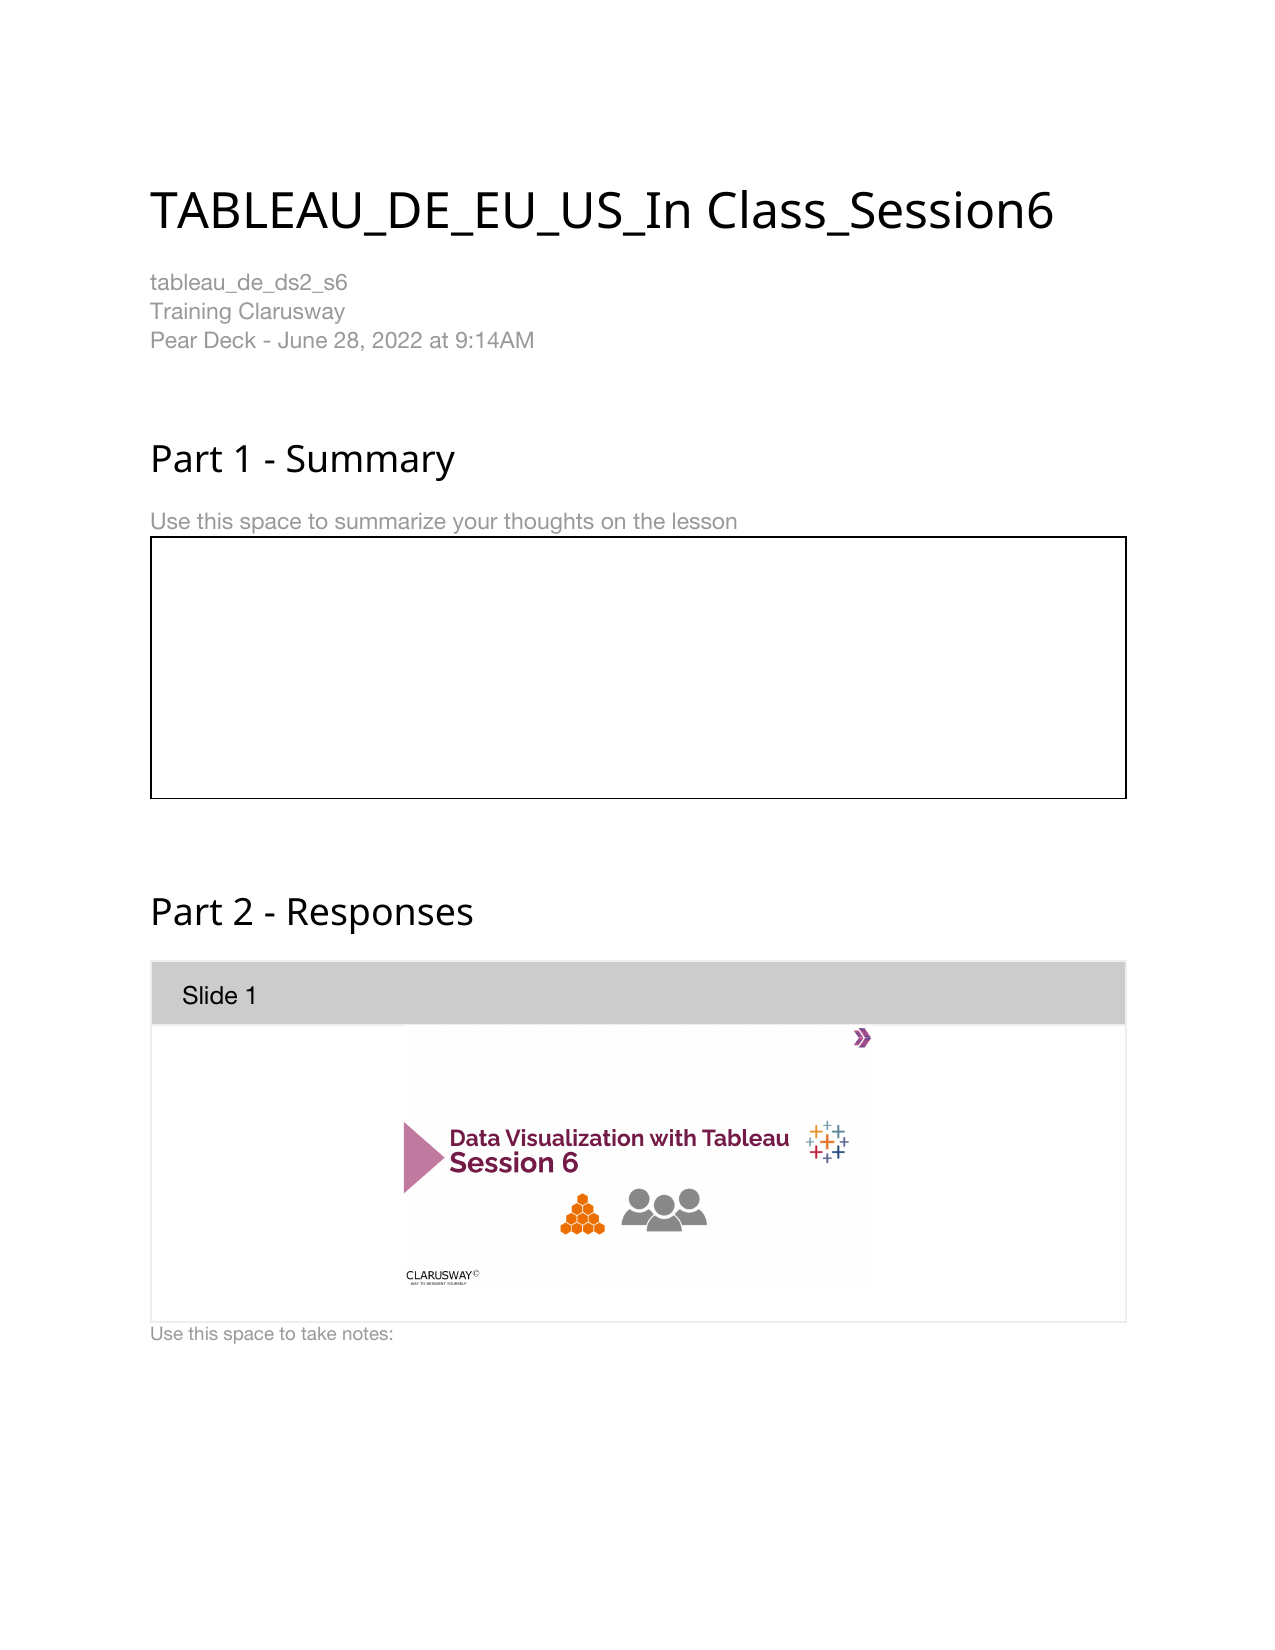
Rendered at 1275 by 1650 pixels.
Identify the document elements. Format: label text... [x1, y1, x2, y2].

subtitle TABLEAU_DE_EU_US_In Class_Session6 [150, 175, 1125, 243]
text tableau_de_ds2_s6 [150, 268, 1125, 297]
table_cell [152, 1026, 1125, 1321]
table_header Slide 1 [152, 962, 1125, 1024]
subtitle Part 1 - Summary [150, 433, 1125, 484]
text Use this space to summarize your thoughts on the lesson [150, 507, 1125, 536]
text Training Clarusway [150, 297, 1125, 326]
picture [403, 1025, 873, 1290]
text Use this space to take notes: [150, 1323, 1125, 1346]
subtitle Part 2 - Responses [150, 886, 1125, 937]
table_header [152, 538, 1125, 797]
text Pear Deck - June 28, 2022 at 9:14AM [150, 326, 1125, 355]
